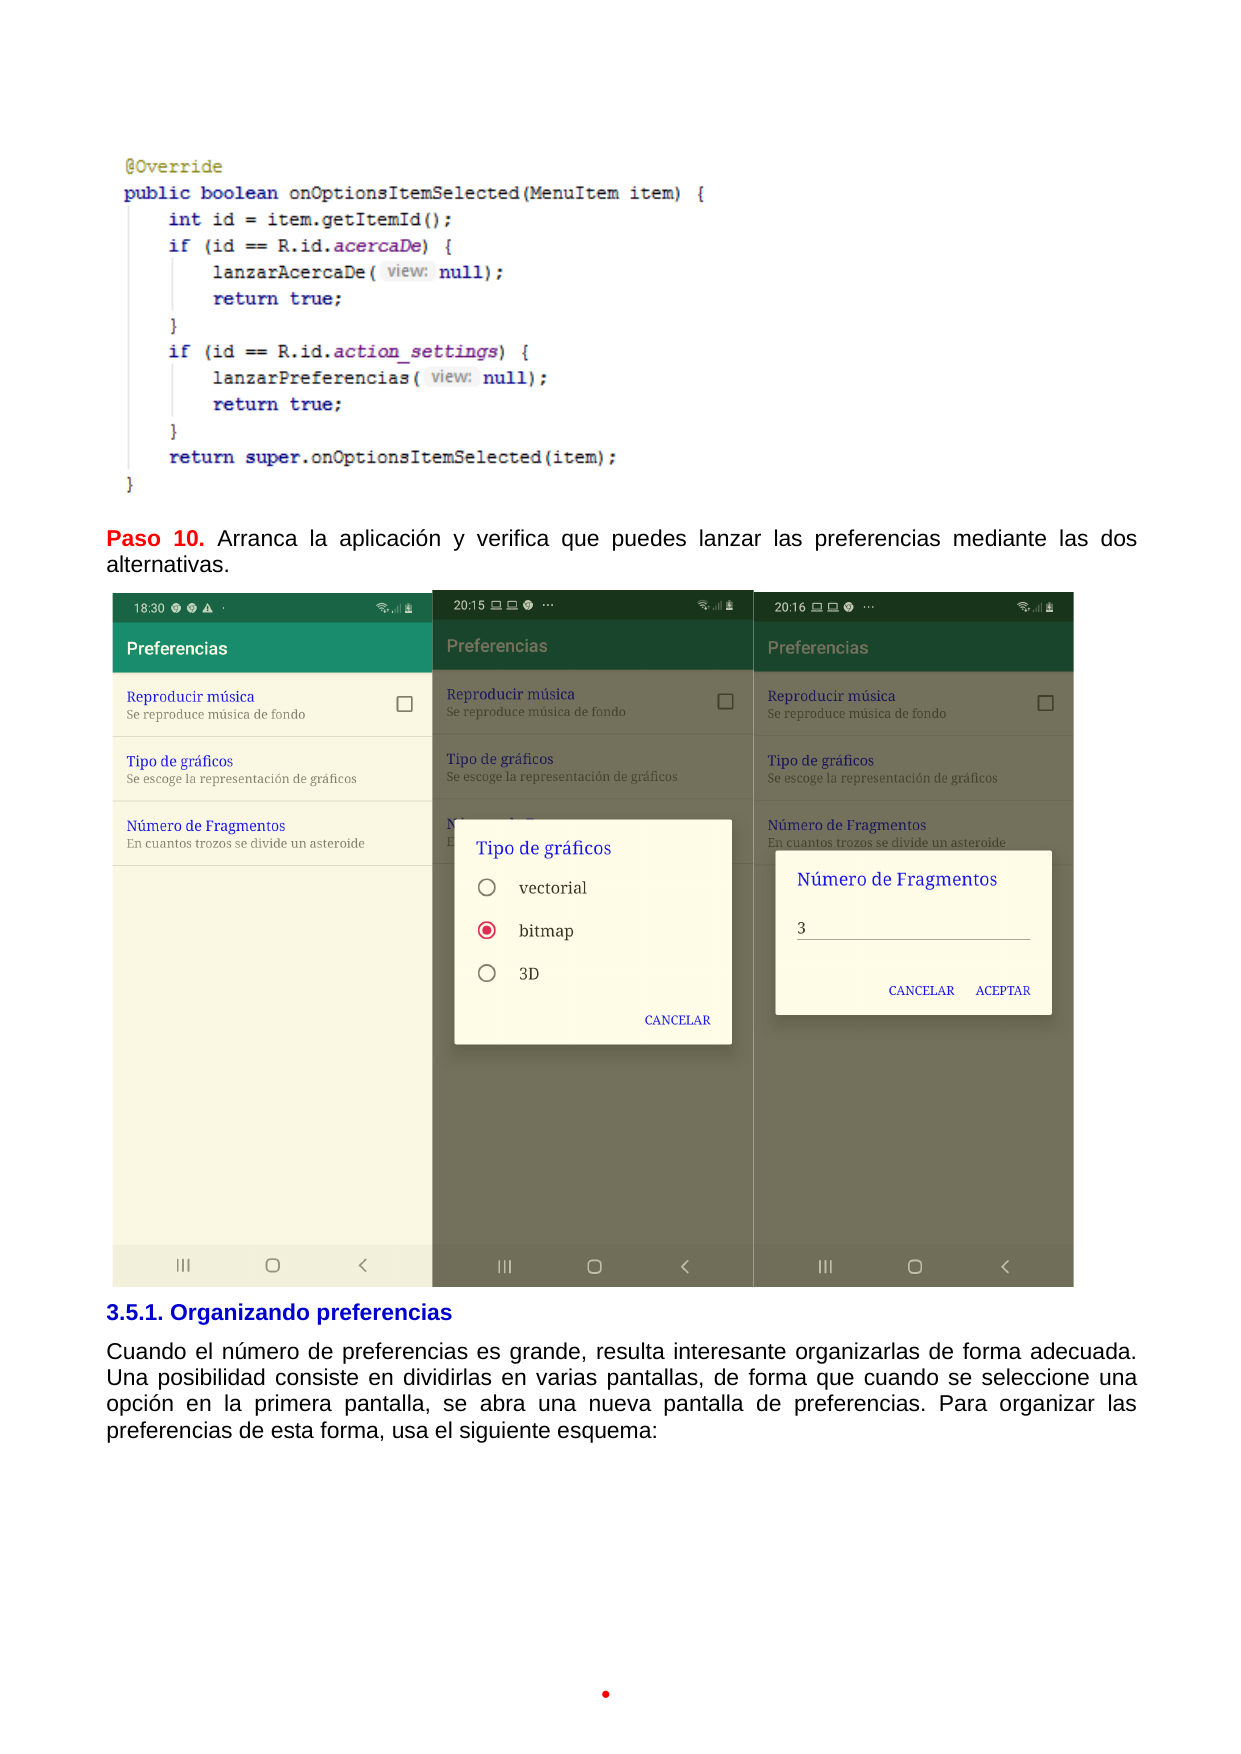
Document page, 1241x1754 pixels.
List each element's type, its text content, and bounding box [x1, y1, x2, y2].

picture [112, 590, 1074, 1287]
text Paso 10. Arranca la aplicación y verifica que puedes lanzar las preferencias mediante las dos alternativas. [106, 525, 1138, 578]
text Cuando el número de preferencias es grande, resulta interesante organizarlas de forma adecuada. Una posibilidad consiste en dividirlas en varias pantallas, de forma que cuando se seleccione una opción en la primera pantalla, se abra una nueva pantalla de preferencias. Para organizar las preferencias de esta forma, usa el siguiente esquema: [106, 1338, 1138, 1443]
text 3.5.1. Organizando preferencias [106, 1299, 1138, 1325]
picture [106, 137, 722, 513]
